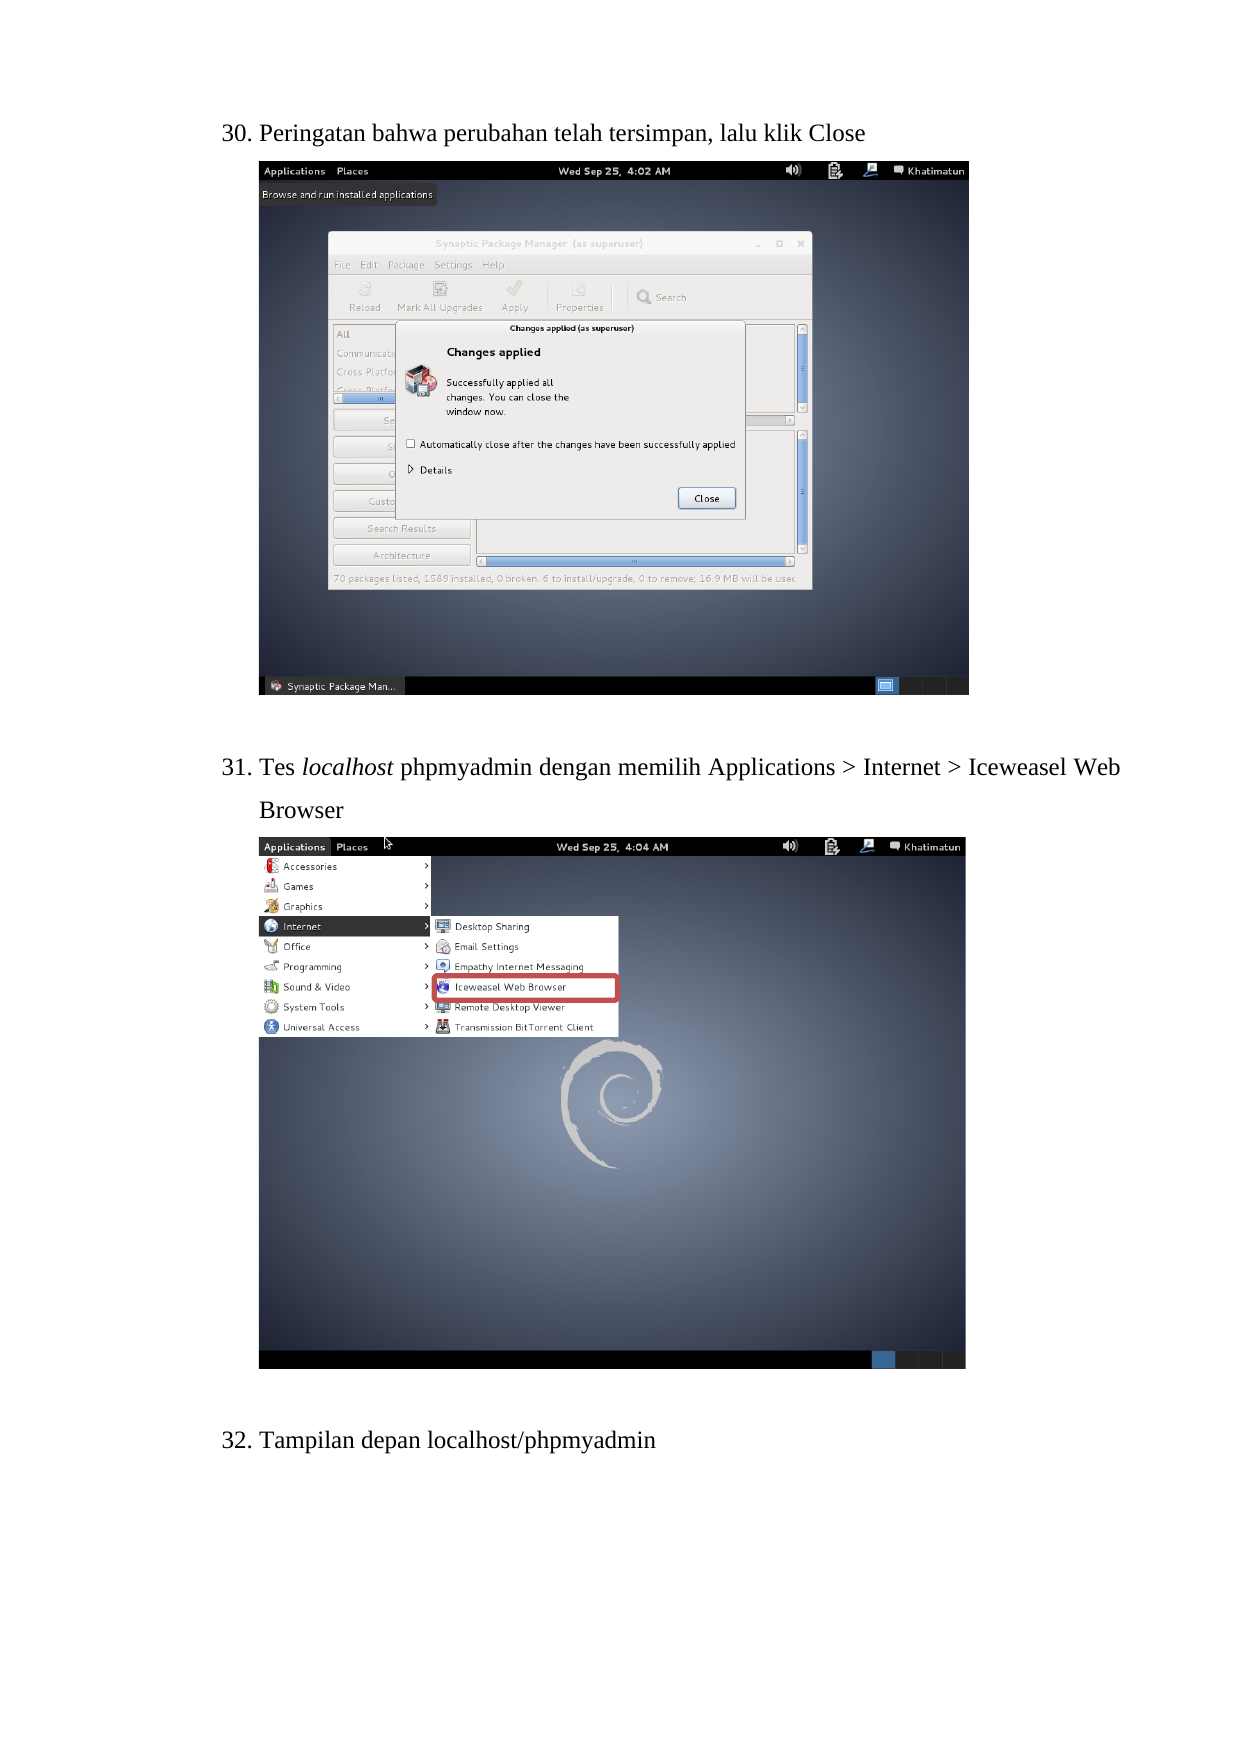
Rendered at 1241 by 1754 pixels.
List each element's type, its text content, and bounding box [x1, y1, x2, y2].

picture [258, 837, 966, 1369]
list Peringatan bahwa perubahan telah tersimpan, lalu klik Close [221, 118, 1122, 147]
picture [258, 161, 969, 695]
list Tampilan depan localhost/phpmyadmin [221, 1425, 1122, 1454]
list Tes localhost phpmyadmin dengan memilih Applications > Internet > Iceweasel Web Browser [221, 752, 1122, 823]
